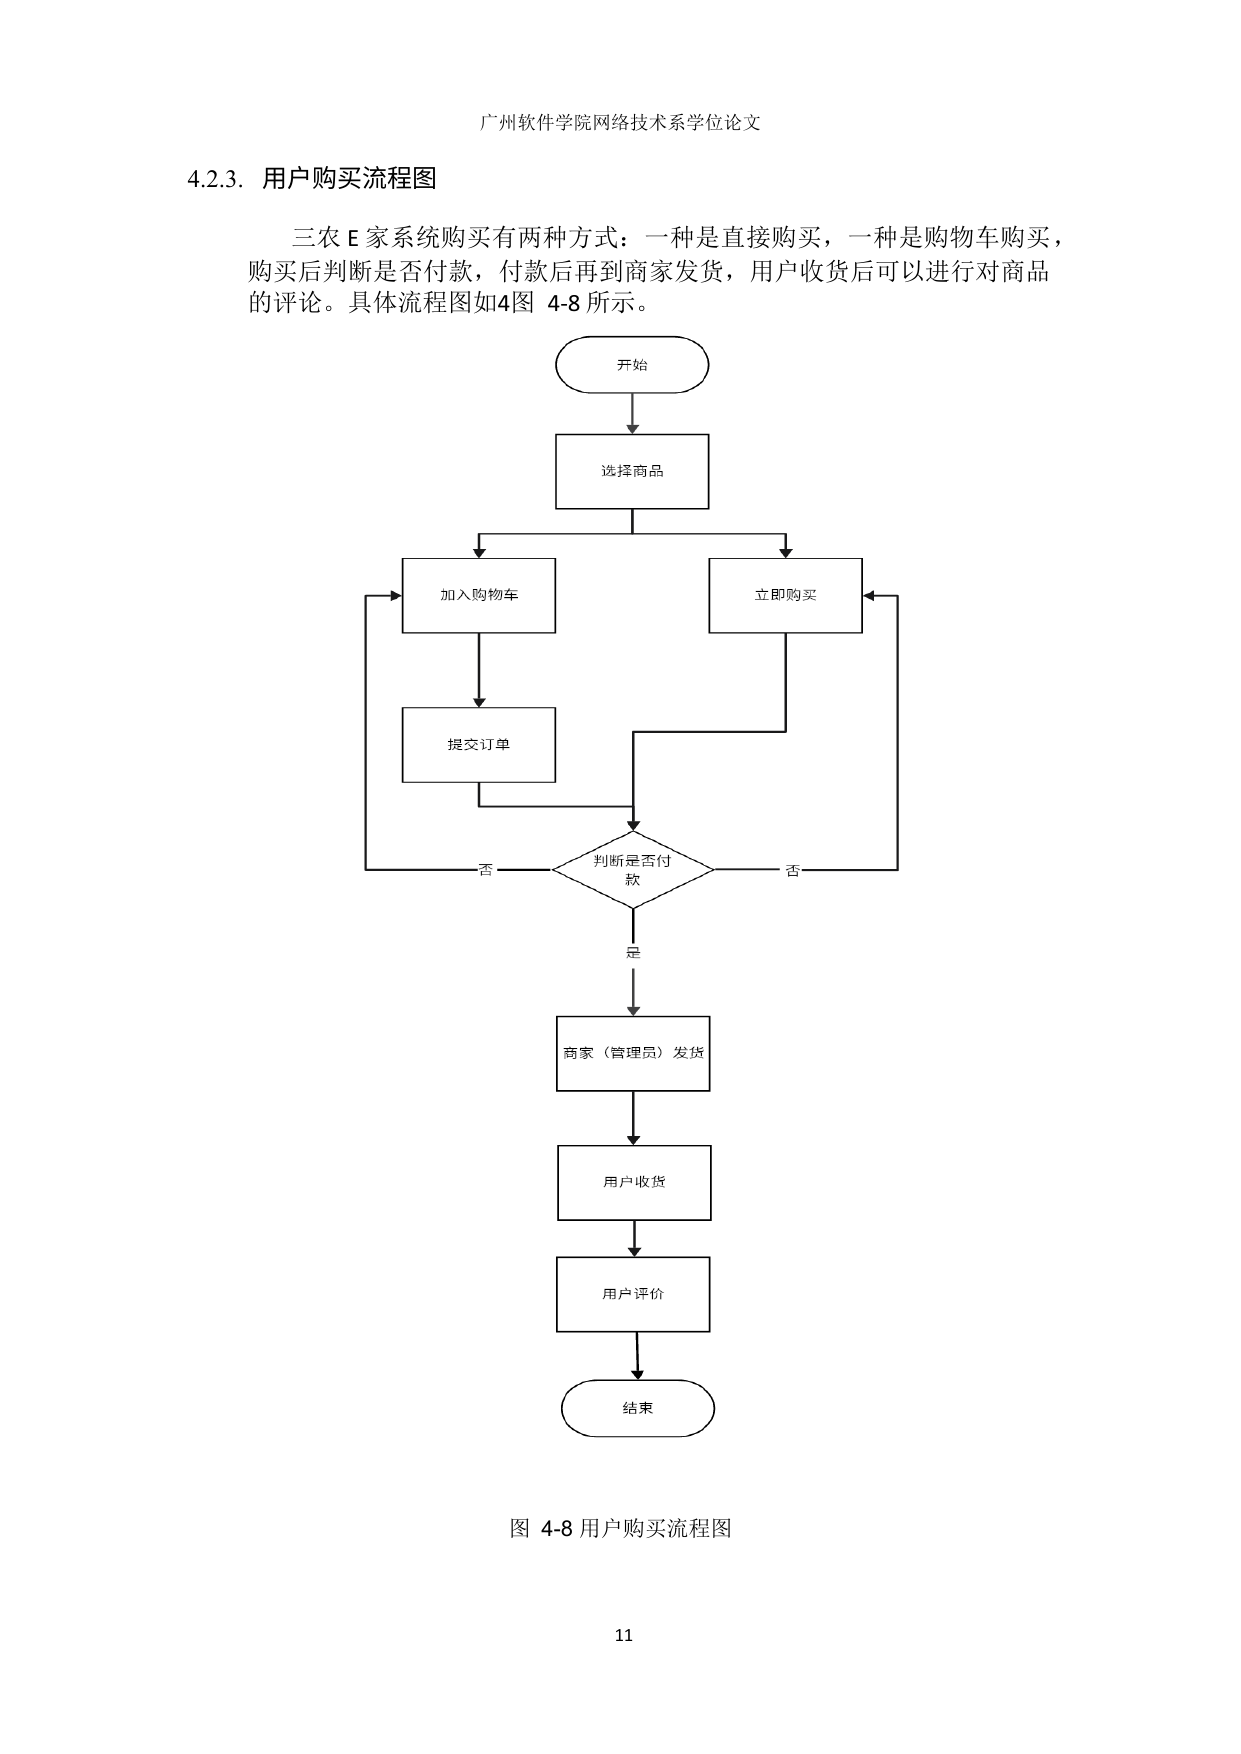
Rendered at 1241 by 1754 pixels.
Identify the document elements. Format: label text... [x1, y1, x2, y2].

picture [306, 318, 994, 1465]
subtitle 用户购买流程图 [187, 161, 1053, 194]
